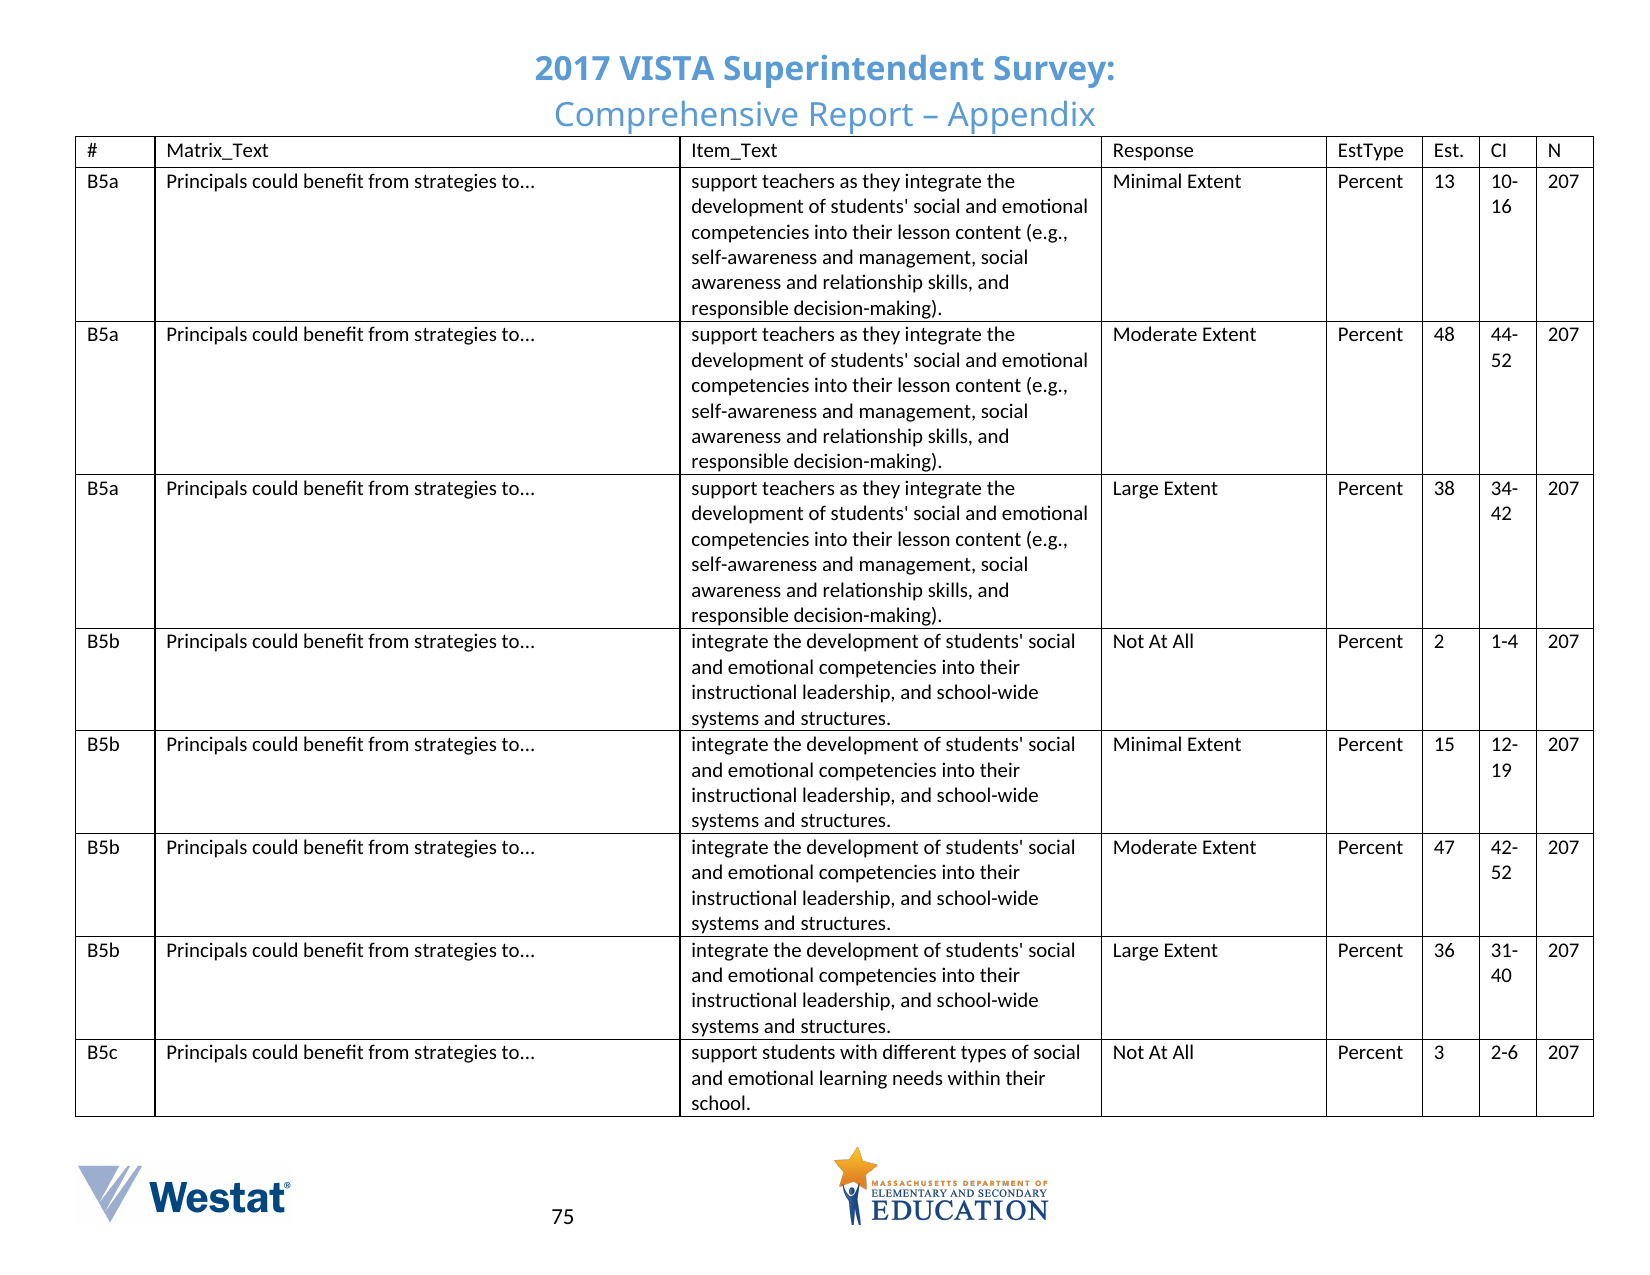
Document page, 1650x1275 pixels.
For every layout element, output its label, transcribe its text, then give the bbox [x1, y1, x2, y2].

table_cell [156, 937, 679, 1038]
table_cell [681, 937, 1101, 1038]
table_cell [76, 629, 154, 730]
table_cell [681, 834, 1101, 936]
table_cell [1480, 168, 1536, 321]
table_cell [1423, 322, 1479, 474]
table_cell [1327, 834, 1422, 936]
table_header Item_Text [681, 137, 1101, 167]
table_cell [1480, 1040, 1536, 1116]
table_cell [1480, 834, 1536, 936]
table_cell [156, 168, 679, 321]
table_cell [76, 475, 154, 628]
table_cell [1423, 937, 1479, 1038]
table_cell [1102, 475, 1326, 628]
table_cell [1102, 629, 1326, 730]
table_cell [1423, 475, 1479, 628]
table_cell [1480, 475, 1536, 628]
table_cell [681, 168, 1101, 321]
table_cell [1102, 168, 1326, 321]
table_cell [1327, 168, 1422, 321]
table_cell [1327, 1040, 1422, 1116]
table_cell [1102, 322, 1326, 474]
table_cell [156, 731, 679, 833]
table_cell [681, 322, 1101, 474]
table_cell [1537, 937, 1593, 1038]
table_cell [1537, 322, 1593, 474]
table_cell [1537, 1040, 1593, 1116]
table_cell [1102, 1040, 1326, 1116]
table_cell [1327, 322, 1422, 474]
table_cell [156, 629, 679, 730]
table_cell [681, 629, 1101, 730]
table_header Est. [1423, 137, 1479, 167]
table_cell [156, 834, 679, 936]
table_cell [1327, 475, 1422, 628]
table_header N [1537, 137, 1593, 167]
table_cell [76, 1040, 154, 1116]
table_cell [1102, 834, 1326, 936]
table_header EstType [1327, 137, 1422, 167]
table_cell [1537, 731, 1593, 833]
table_header Matrix_Text [156, 137, 679, 167]
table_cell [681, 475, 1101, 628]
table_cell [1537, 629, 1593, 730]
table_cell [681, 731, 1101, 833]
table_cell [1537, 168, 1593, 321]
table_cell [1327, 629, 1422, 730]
picture [832, 1140, 1050, 1225]
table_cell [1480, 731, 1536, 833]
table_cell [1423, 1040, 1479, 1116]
picture [75, 1161, 293, 1225]
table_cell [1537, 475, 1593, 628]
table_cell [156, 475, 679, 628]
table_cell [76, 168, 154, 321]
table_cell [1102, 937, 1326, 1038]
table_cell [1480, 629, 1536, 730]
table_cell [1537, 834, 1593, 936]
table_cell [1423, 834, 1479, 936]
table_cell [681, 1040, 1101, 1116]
table_header CI [1480, 137, 1536, 167]
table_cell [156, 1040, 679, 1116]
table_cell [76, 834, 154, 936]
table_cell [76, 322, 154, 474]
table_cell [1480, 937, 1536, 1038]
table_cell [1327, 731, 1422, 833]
table_header # [76, 137, 154, 167]
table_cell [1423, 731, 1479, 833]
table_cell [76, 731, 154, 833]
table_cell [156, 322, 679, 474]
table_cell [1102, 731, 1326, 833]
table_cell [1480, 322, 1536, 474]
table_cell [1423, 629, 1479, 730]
table_header Response [1102, 137, 1326, 167]
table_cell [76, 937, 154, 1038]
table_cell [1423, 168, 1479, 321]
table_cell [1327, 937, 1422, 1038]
